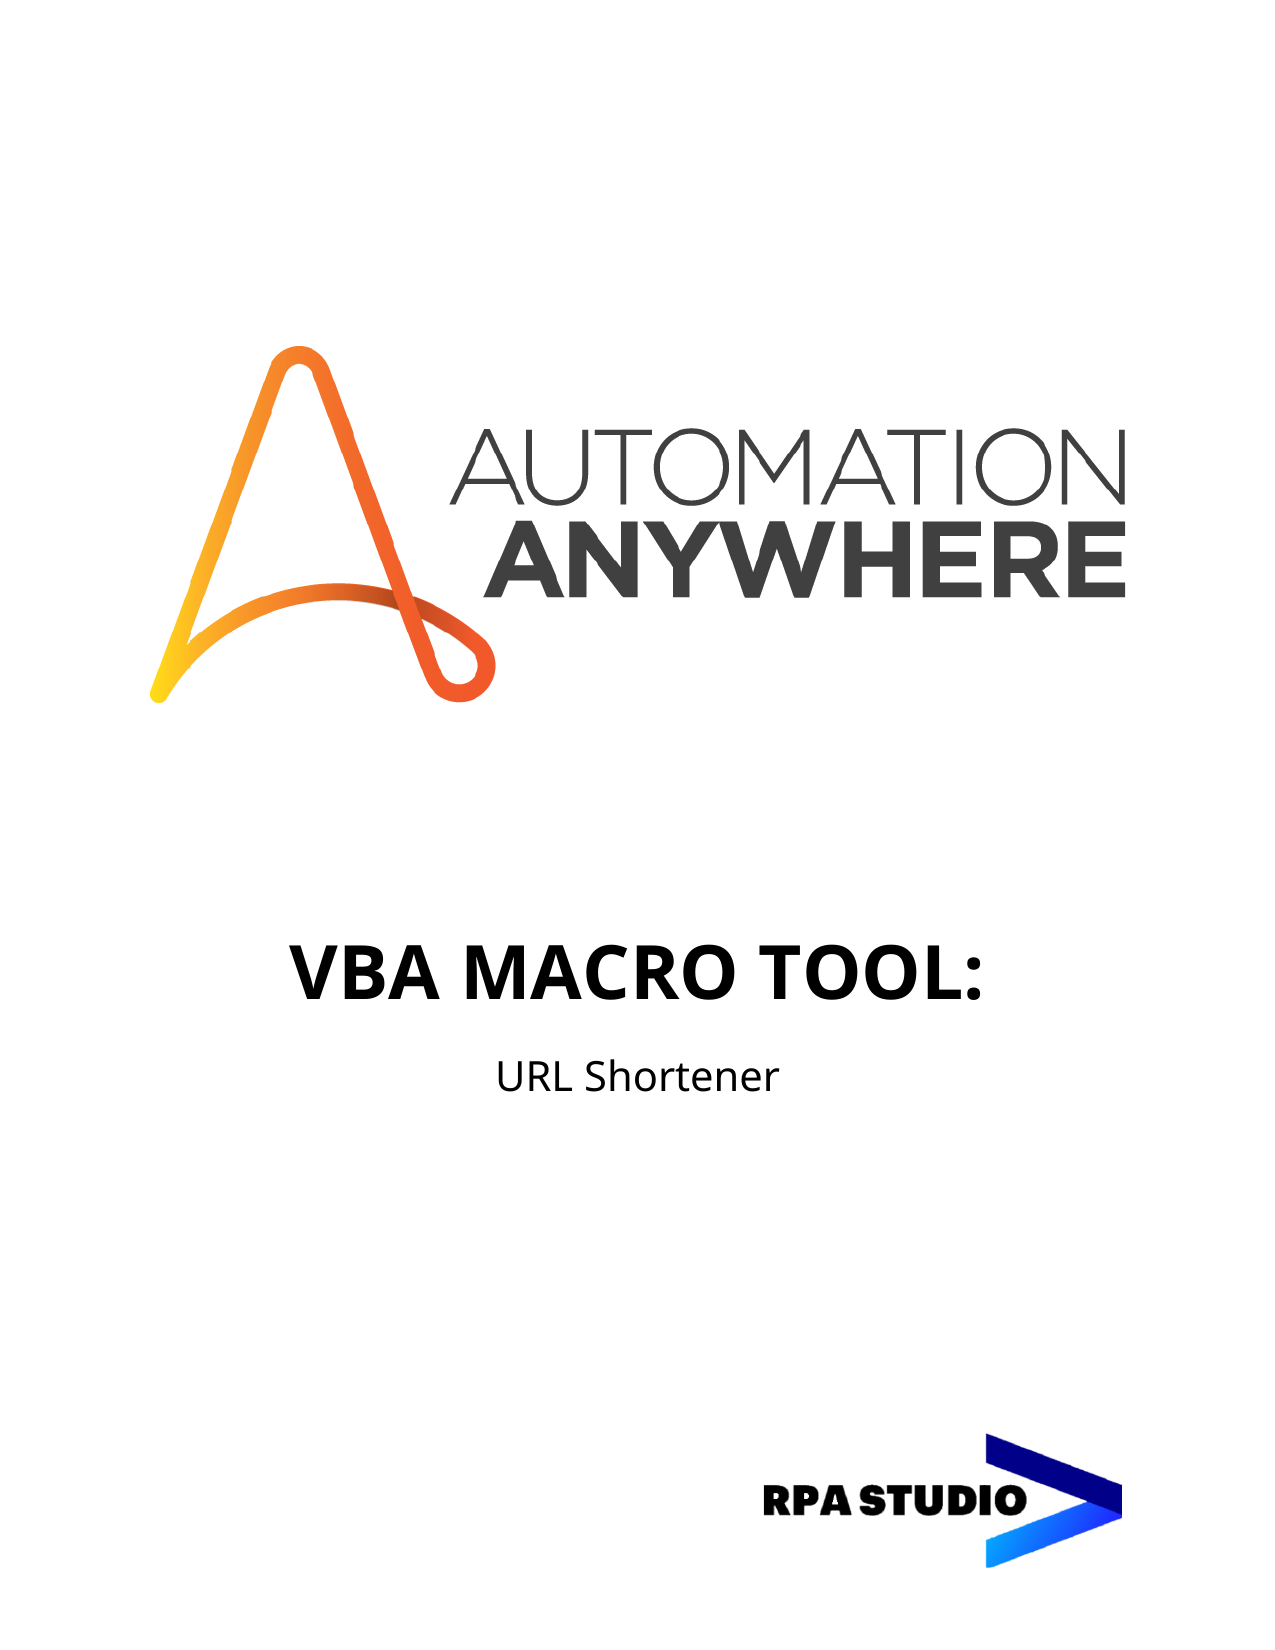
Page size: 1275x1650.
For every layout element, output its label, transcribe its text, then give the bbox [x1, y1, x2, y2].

picture [762, 1432, 1122, 1567]
picture [150, 346, 1125, 704]
text VBA MACRO TOOL: [150, 919, 1125, 1022]
text URL Shortener [150, 1046, 1125, 1103]
